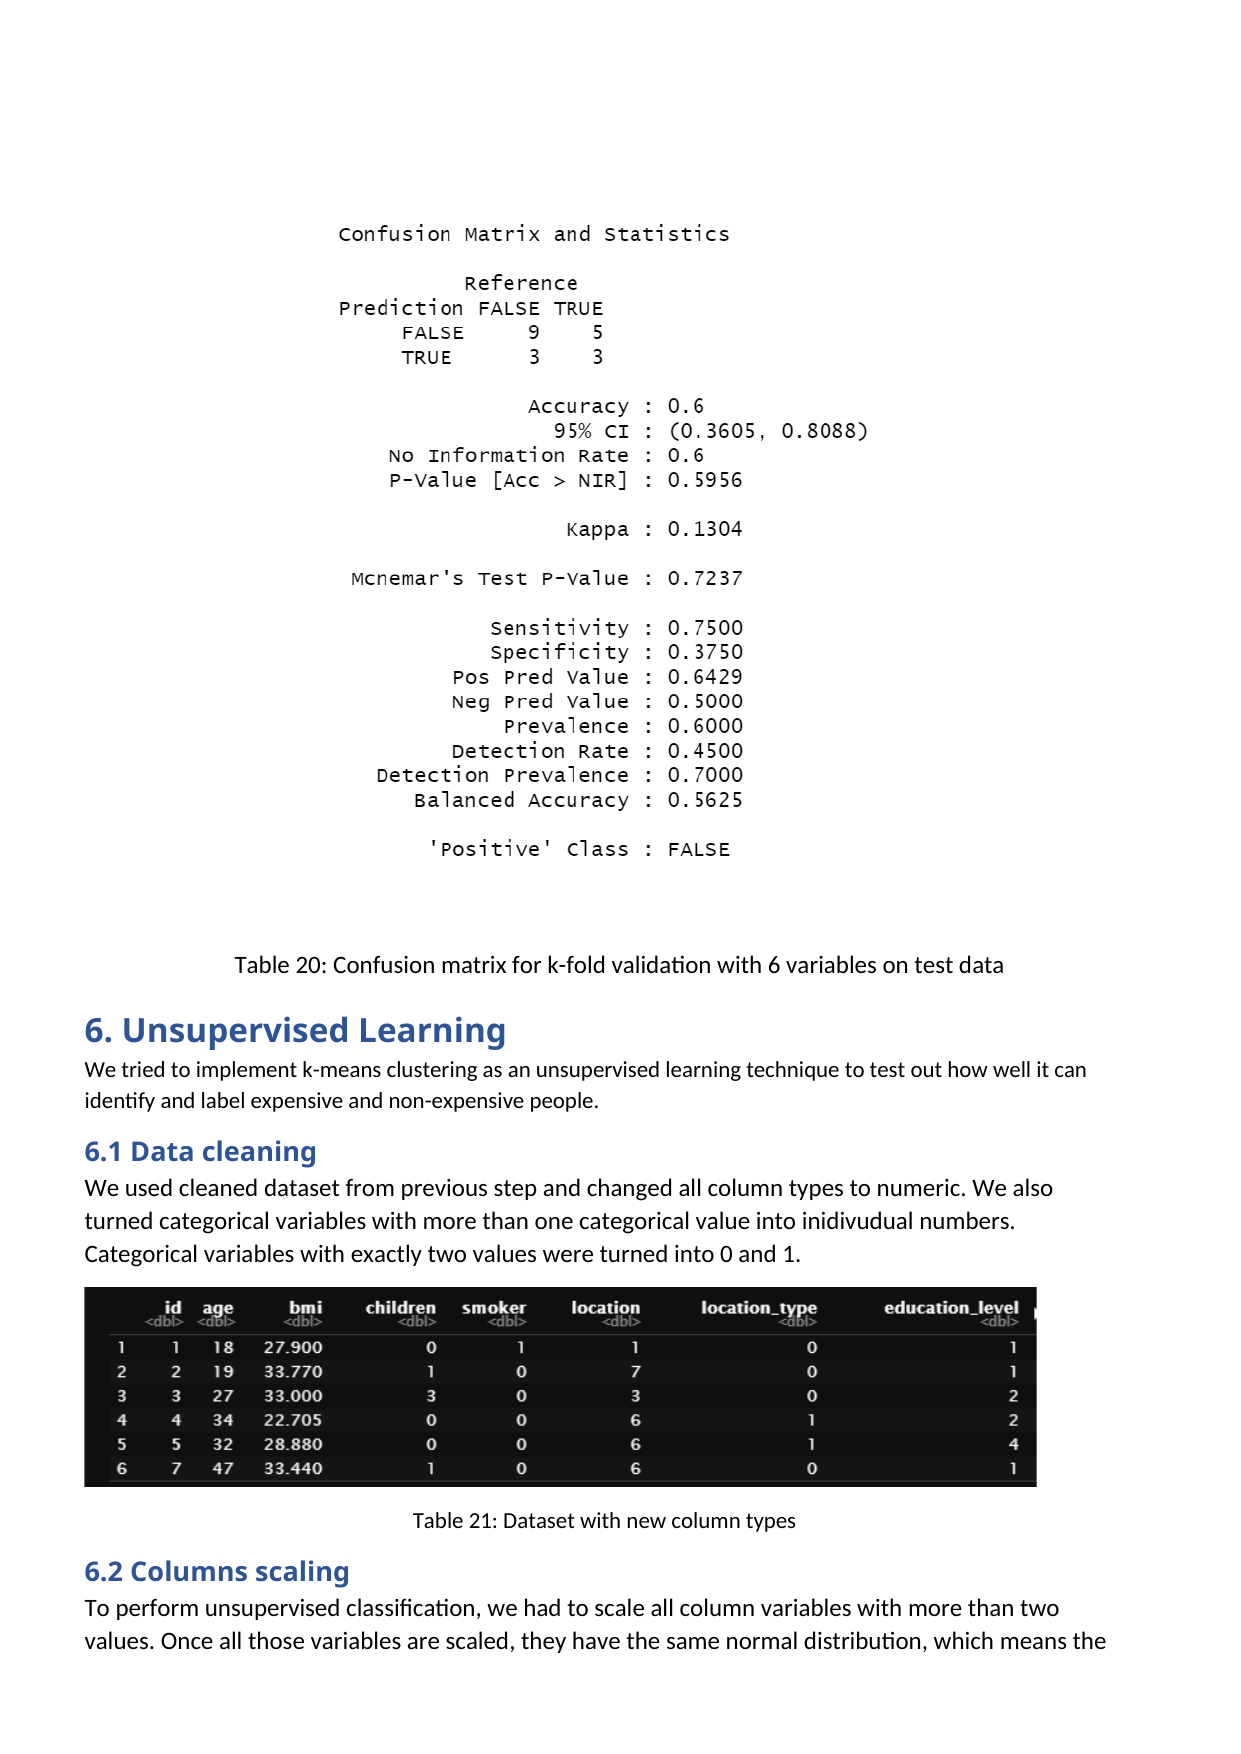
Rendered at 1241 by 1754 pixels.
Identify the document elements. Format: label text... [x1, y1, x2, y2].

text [84, 1592, 1125, 1656]
subtitle 6.1 Data cleaning [84, 1133, 1125, 1169]
subtitle 6. Unsupervised Learning [84, 1007, 1125, 1052]
text Table 20: Confusion matrix for k-fold validation with 6 variables on test data [234, 949, 1125, 979]
text Table 21: Dataset with new column types [84, 1506, 1125, 1534]
text We used cleaned dataset from previous step and changed all column types to numeric. We also turned categorical variables with more than one categorical value into inidivudual numbers. Categorical variables with exactly two values were turned into 0 and 1. [84, 1172, 1125, 1269]
text We tried to implement k-means clustering as an unsupervised learning technique to test out how well it can identify and label expensive and non-expensive people. [84, 1056, 1125, 1114]
picture [323, 205, 887, 884]
subtitle 6.2 Columns scaling [84, 1553, 1125, 1589]
picture [84, 1287, 1037, 1487]
